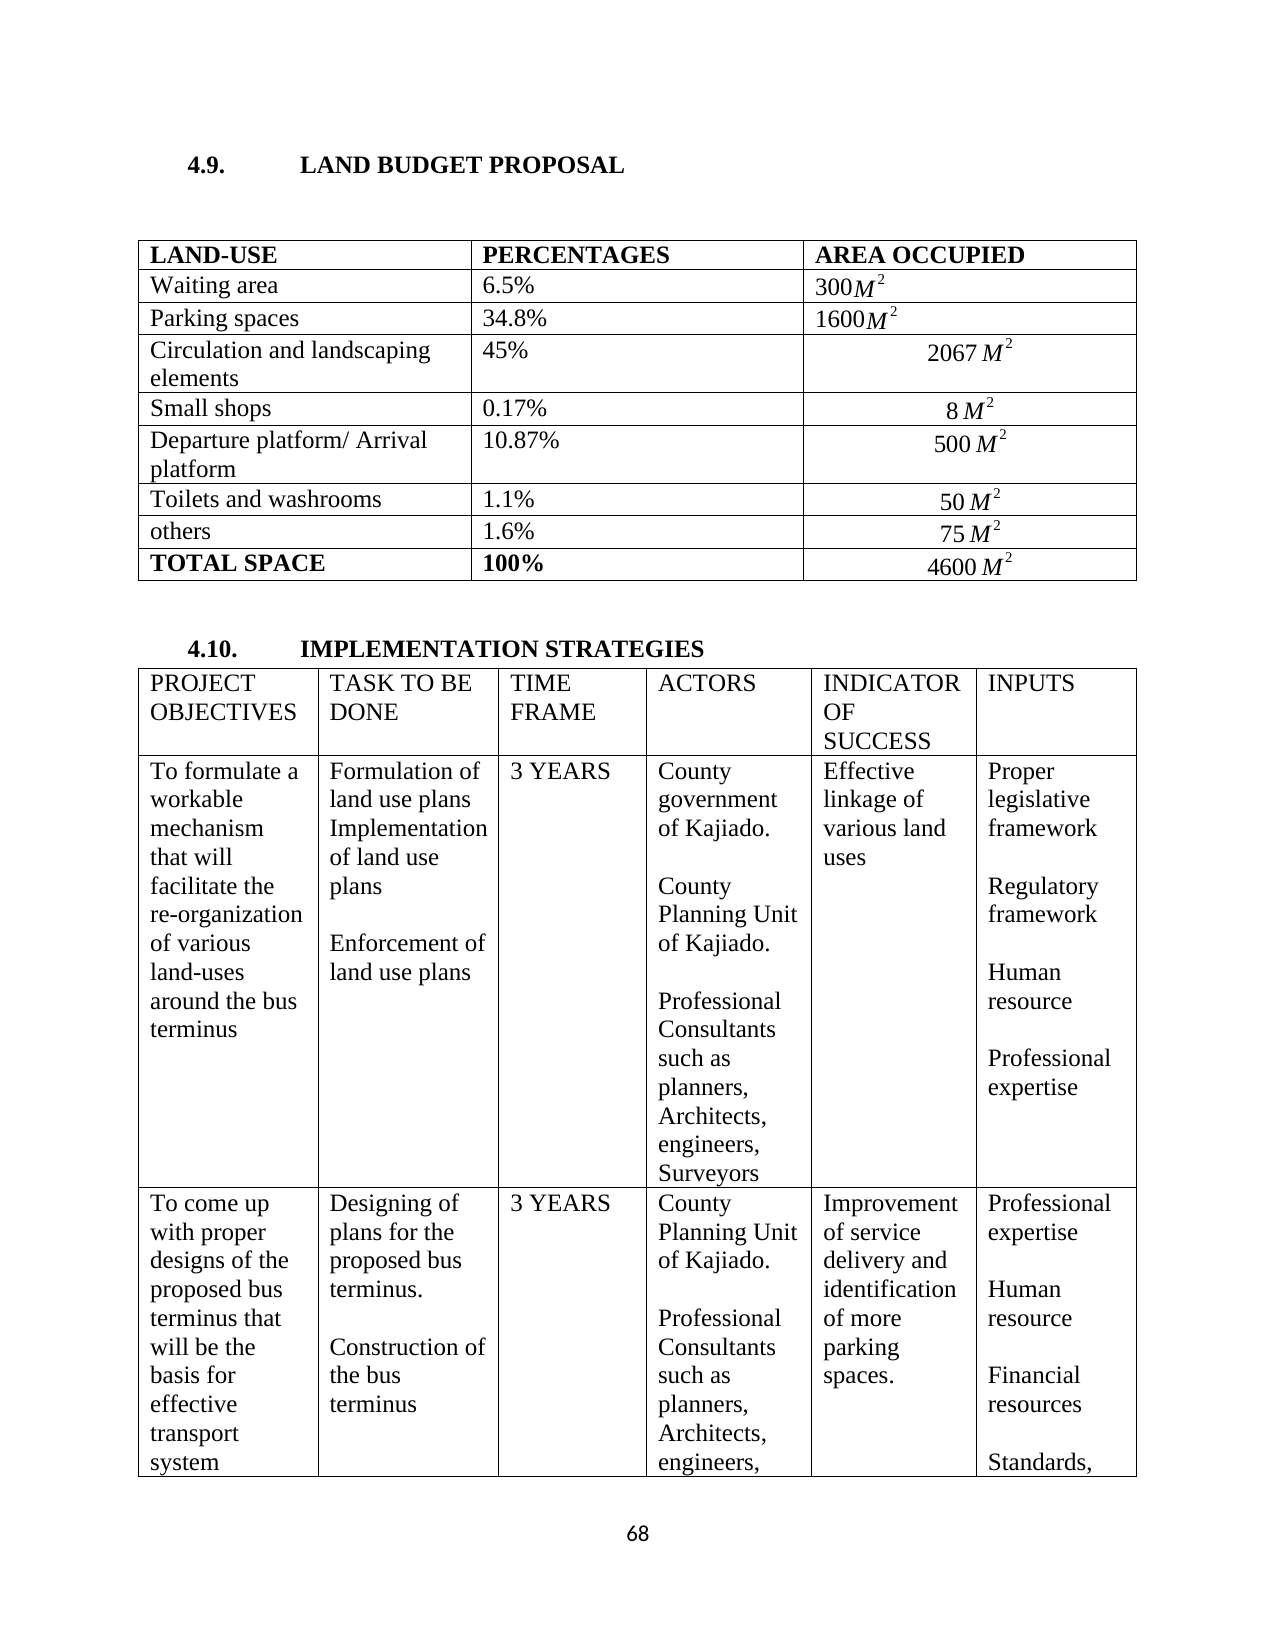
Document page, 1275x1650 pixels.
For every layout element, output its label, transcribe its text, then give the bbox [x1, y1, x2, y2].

table_header LAND-USE [139, 241, 471, 269]
table_cell Circulation and landscaping elements [139, 335, 471, 392]
subtitle IMPLEMENTATION STRATEGIES [187, 634, 1125, 663]
table_cell 6.5% [472, 270, 803, 302]
table_cell others [139, 516, 471, 547]
table_cell Small shops [139, 393, 471, 424]
table_cell [804, 335, 1136, 392]
table_header AREA OCCUPIED [804, 241, 1136, 269]
table_cell 100% [472, 549, 803, 579]
table_header TASK TO BE DONE [319, 669, 498, 755]
table_cell TOTAL SPACE [139, 549, 471, 579]
subtitle LAND BUDGET PROPOSAL [187, 150, 1125, 179]
table_cell Parking spaces [139, 303, 471, 334]
table_cell 1.6% [472, 516, 803, 547]
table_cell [139, 1188, 318, 1476]
table_cell [804, 484, 1136, 515]
table_cell [804, 549, 1136, 579]
table_header INDICATOR OF SUCCESS [812, 669, 976, 755]
table_cell Proper legislative framework Regulatory framework Human resource Professional expertise [977, 756, 1136, 1187]
table_cell 3 YEARS [499, 756, 646, 1187]
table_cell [319, 1188, 498, 1476]
table_header INPUTS [977, 669, 1136, 755]
table_cell [804, 393, 1136, 424]
table_header TIME FRAME [499, 669, 646, 755]
table_cell Effective linkage of various land uses [812, 756, 976, 1187]
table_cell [647, 1188, 811, 1476]
table_cell To formulate a workable mechanism that will facilitate the re-organization of various land-uses around the bus terminus [139, 756, 318, 1187]
table_cell Departure platform/ Arrival platform [139, 426, 471, 483]
table_cell 0.17% [472, 393, 803, 424]
table_cell Toilets and washrooms [139, 484, 471, 515]
table_header PROJECT OBJECTIVES [139, 669, 318, 755]
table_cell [977, 1188, 1136, 1476]
table_cell 34.8% [472, 303, 803, 334]
table_cell Waiting area [139, 270, 471, 302]
table_cell [804, 426, 1136, 483]
table_cell 10.87% [472, 426, 803, 483]
table_cell 1.1% [472, 484, 803, 515]
table_cell 1600 [804, 303, 1136, 334]
table_cell County government of Kajiado. County Planning Unit of Kajiado. Professional Consultants such as planners, Architects, engineers, Surveyors [647, 756, 811, 1187]
table_header PERCENTAGES [472, 241, 803, 269]
table_header ACTORS [647, 669, 811, 755]
table_cell [804, 516, 1136, 547]
table_cell 300 [804, 270, 1136, 302]
table_cell 3 YEARS [499, 1188, 646, 1476]
table_cell Formulation of land use plans Implementation of land use plans Enforcement of land use plans [319, 756, 498, 1187]
table_cell 45% [472, 335, 803, 392]
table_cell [812, 1188, 976, 1476]
